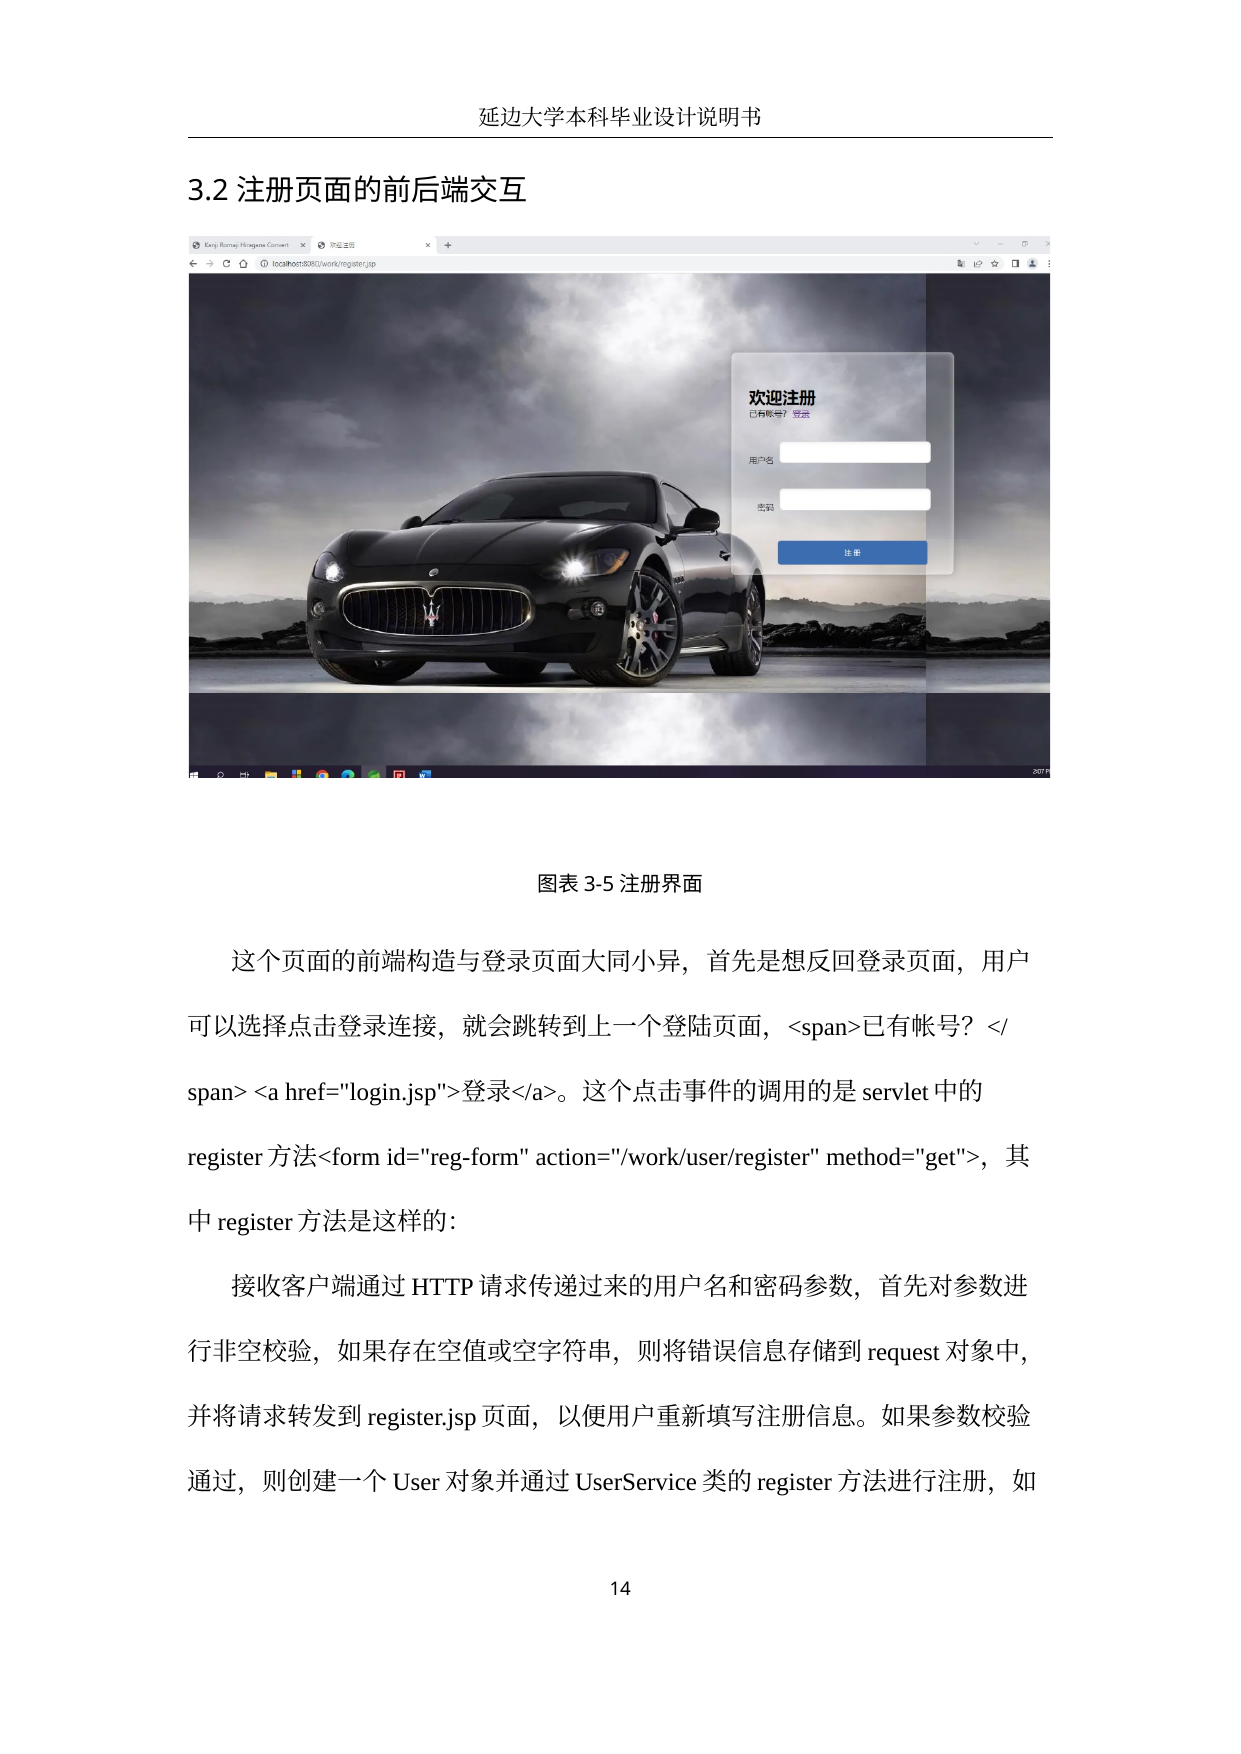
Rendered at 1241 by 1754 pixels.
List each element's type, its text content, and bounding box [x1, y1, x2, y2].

text 这个页面的前端构造与登录页面大同小异，首先是想反回登录页面，用户可以选择点击登录连接，就会跳转到上一个登陆页面，<span>已有帐号？</span> <a href="login.jsp">登录</a>。这个点击事件的调用的是servlet中的register方法<form id="reg-form" action="/work/user/register" method="get">，其中register方法是这样的： [187, 927, 1053, 1252]
picture [187, 236, 1050, 777]
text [187, 1252, 1053, 1512]
subtitle 3.2 注册页面的前后端交互 [187, 156, 1053, 221]
